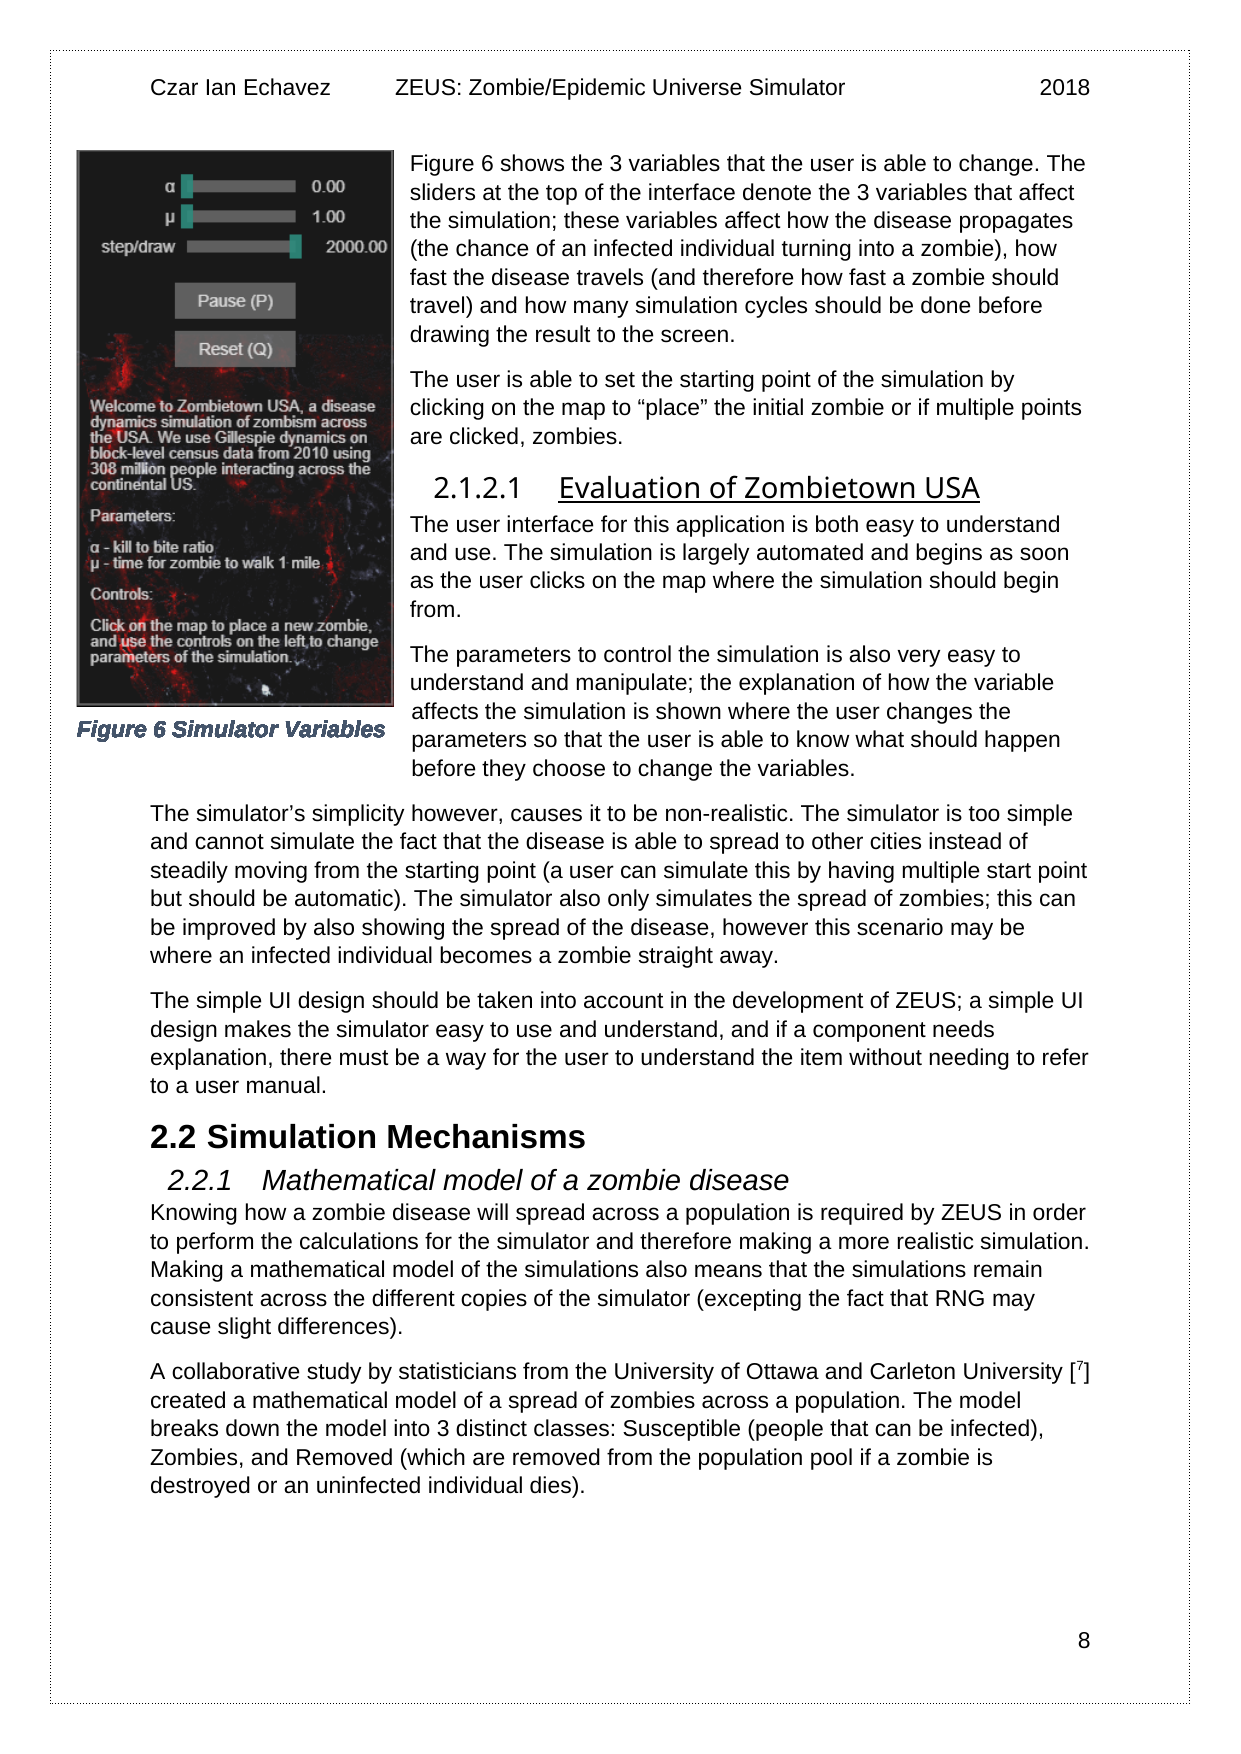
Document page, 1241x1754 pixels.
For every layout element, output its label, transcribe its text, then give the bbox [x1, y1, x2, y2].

text A collaborative study by statisticians from the University of Ottawa and Carleton University [] created a mathematical model of a spread of zombies across a population. The model breaks down the model into 3 distinct classes: Susceptible (people that can be infected), Zombies, and Removed (which are removed from the population pool if a zombie is destroyed or an uninfected individual dies). [150, 1358, 1090, 1498]
text The user interface for this application is both easy to understand and use. The simulation is largely automated and begins as soon as the user clicks on the map where the simulation should begin from. [394, 511, 1090, 622]
text Figure 6 shows the 3 variables that the user is able to change. The sliders at the top of the interface denote the 3 variables that affect the simulation; these variables affect how the disease propagates (the chance of an infected individual turning into a zombie), how fast the disease travels (and therefore how fast a zombie should travel) and how many simulation cycles should be done before drawing the result to the screen. [394, 150, 1090, 347]
text The parameters to control the simulation is also very easy to understand and manipulate; the explanation of how the variable affects the simulation is shown where the user changes the parameters so that the user is able to know what should happen before they choose to change the variables. [150, 641, 1090, 781]
picture [76, 150, 394, 707]
text The simple UI design should be taken into account in the development of ZEUS; a simple UI design makes the simulator easy to use and understand, and if a component needs explanation, there must be a way for the user to understand the item without needing to refer to a user manual. [150, 987, 1090, 1099]
subtitle Mathematical model of a zombie disease [168, 1163, 1090, 1197]
text The user is able to set the starting point of the simulation by clicking on the map to “place” the initial zombie or if multiple points are clicked, zombies. [394, 366, 1090, 449]
subtitle Simulation Mechanisms [150, 1117, 1090, 1156]
text The simulator’s simplicity however, causes it to be non-realistic. The simulator is too simple and cannot simulate the fact that the disease is able to spread to other cities instead of steadily moving from the starting point (a user can simulate this by having multiple start point but should be automatic). The simulator also only simulates the spread of zombies; this can be improved by also showing the spread of the disease, however this scenario may be where an infected individual becomes a zombie straight away. [150, 800, 1090, 968]
text Knowing how a zombie disease will spread across a population is required by ZEUS in order to perform the calculations for the simulator and therefore making a more realistic simulation. Making a mathematical model of the simulations also means that the simulations remain consistent across the different copies of the simulator (excepting the fact that RNG may cause slight differences). [150, 1199, 1090, 1339]
subtitle Evaluation of Zombietown USA [394, 468, 1090, 507]
